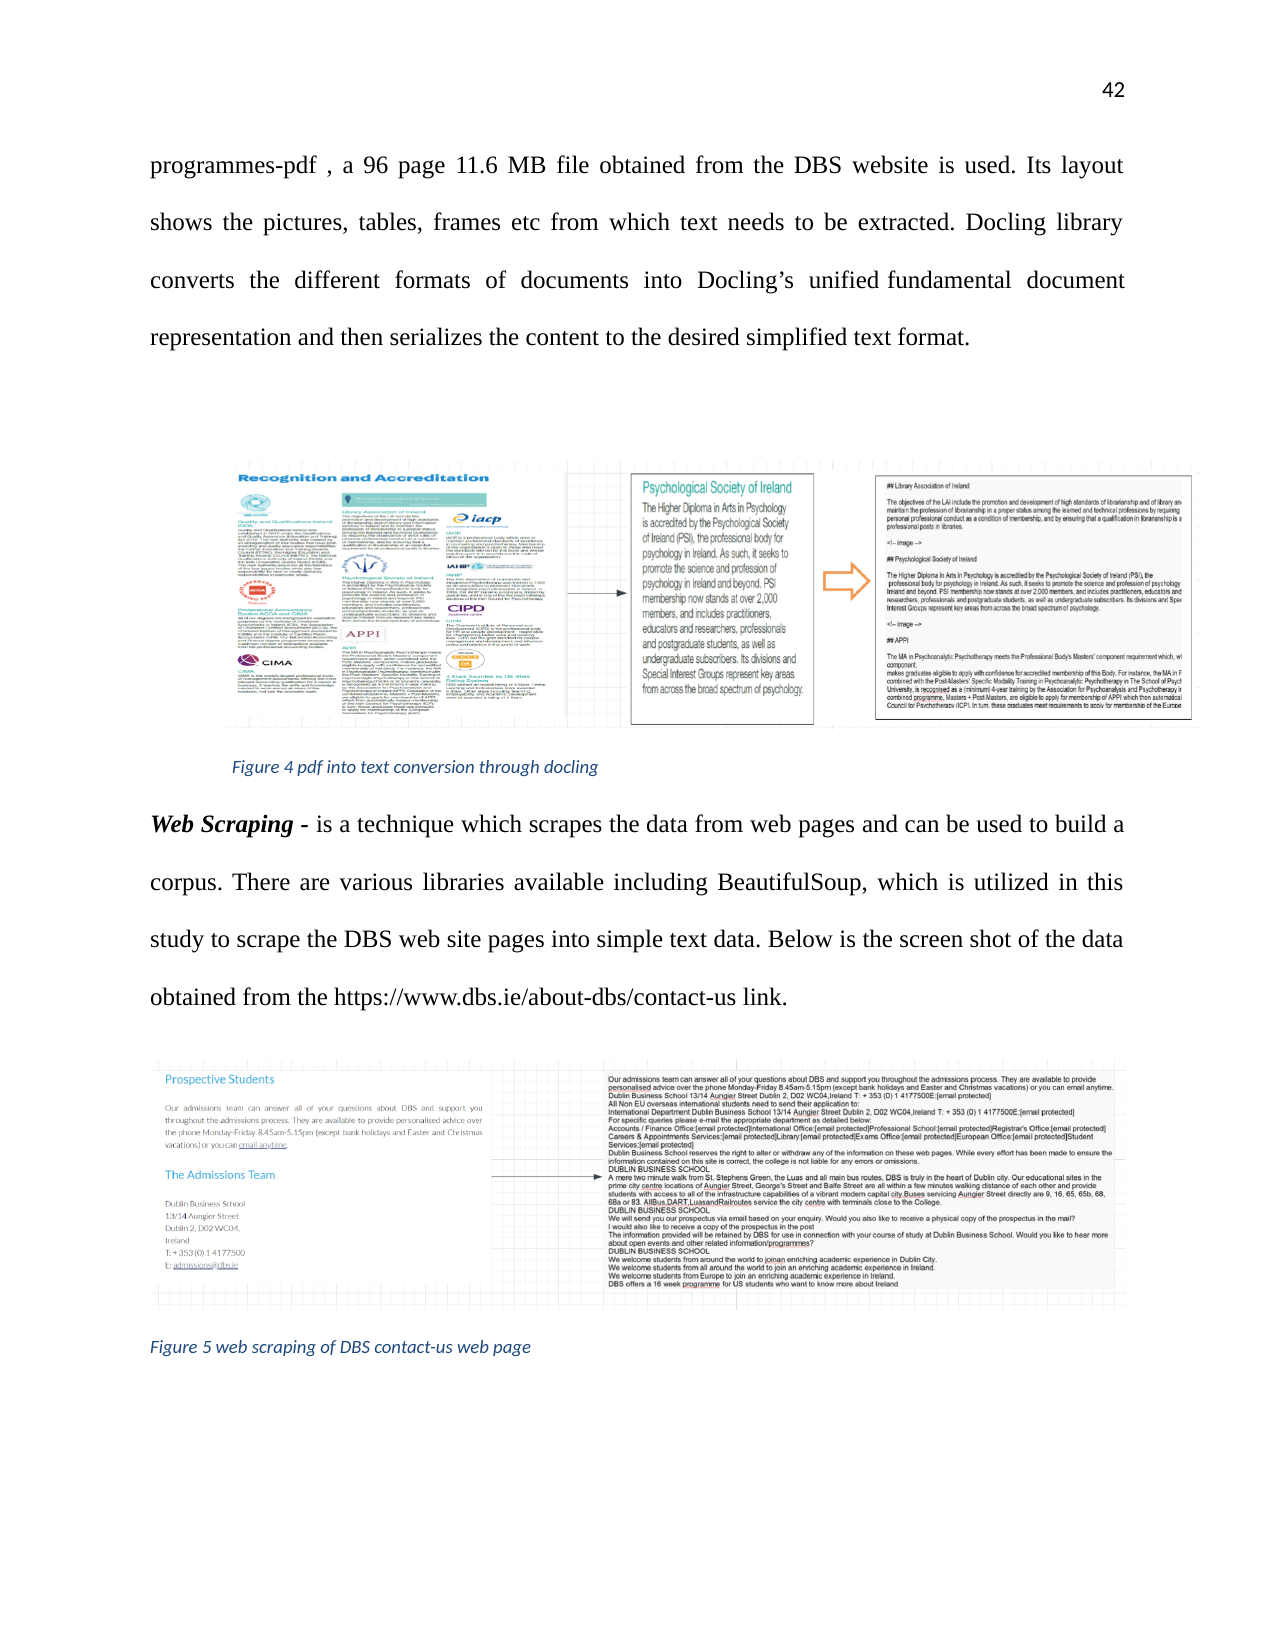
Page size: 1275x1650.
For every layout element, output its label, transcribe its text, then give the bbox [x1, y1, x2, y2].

text Web Scraping - is a technique which scrapes the data from web pages and can be used to build a corpus. There are various libraries available including BeautifulSoup, which is utilized in this study to scrape the DBS web site pages into simple text data. Below is the screen shot of the data obtained from the https://www.dbs.ie/about-dbs/contact-us link. [150, 809, 1125, 1010]
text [150, 150, 1125, 351]
picture [225, 461, 1200, 729]
picture [150, 1060, 1125, 1310]
